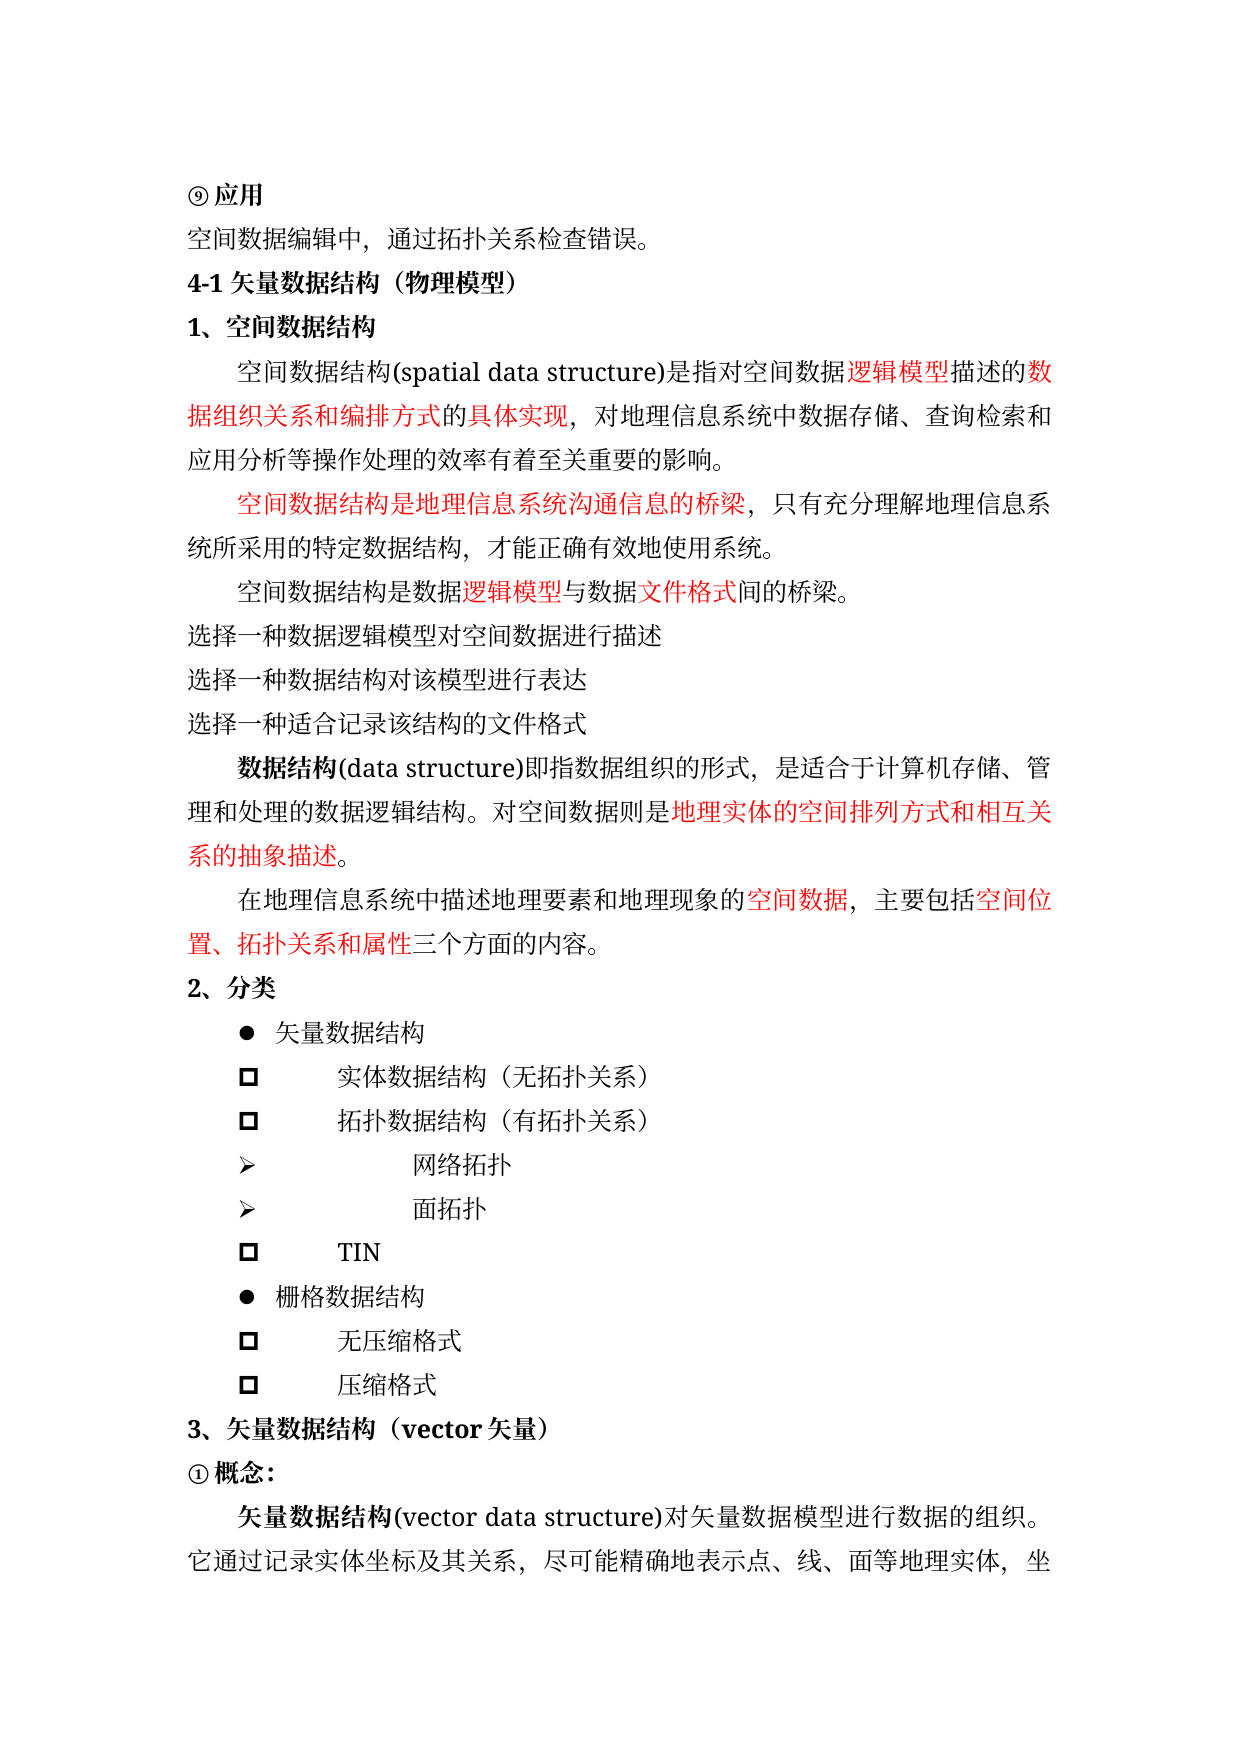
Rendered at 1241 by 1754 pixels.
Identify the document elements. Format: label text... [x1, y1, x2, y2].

text 选择一种适合记录该结构的文件格式 [187, 701, 1053, 745]
text 空间数据结构是地理信息系统沟通信息的桥梁，只有充分理解地理信息系统所采用的特定数据结构，才能正确有效地使用系统。 [187, 480, 1053, 568]
list 矢量数据结构 [187, 1009, 1053, 1053]
list 面拓扑 [187, 1185, 1053, 1229]
list 压缩格式 [187, 1362, 1053, 1406]
list TIN [187, 1229, 1053, 1273]
text 2、分类 [187, 965, 1053, 1009]
text 空间数据结构(spatial data structure)是指对空间数据逻辑模型描述的数据组织关系和编排方式的具体实现，对地理信息系统中数据存储、查询检索和应用分析等操作处理的效率有着至关重要的影响。 [187, 348, 1053, 480]
text 在地理信息系统中描述地理要素和地理现象的空间数据，主要包括空间位置、拓扑关系和属性三个方面的内容。 [187, 877, 1053, 965]
text 空间数据编辑中，通过拓扑关系检查错误。 [187, 216, 1053, 260]
text 1、空间数据结构 [187, 304, 1053, 348]
text 选择一种数据逻辑模型对空间数据进行描述 [187, 613, 1053, 657]
text 数据结构(data structure)即指数据组织的形式，是适合于计算机存储、管理和处理的数据逻辑结构。对空间数据则是地理实体的空间排列方式和相互关系的抽象描述。 [187, 745, 1053, 877]
text 4-1 矢量数据结构（物理模型） [187, 260, 1053, 304]
list 拓扑数据结构（有拓扑关系） [187, 1097, 1053, 1141]
list 网络拓扑 [187, 1141, 1053, 1185]
text ①概念： [187, 1450, 1053, 1494]
text 空间数据结构是数据逻辑模型与数据文件格式间的桥梁。 [187, 568, 1053, 613]
list 栅格数据结构 [187, 1273, 1053, 1318]
text ⑨应用 [187, 172, 1053, 216]
list 无压缩格式 [187, 1318, 1053, 1362]
text 3、矢量数据结构（vector矢量） [187, 1406, 1053, 1450]
list 实体数据结构（无拓扑关系） [187, 1053, 1053, 1097]
text 选择一种数据结构对该模型进行表达 [187, 657, 1053, 701]
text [187, 1494, 1053, 1582]
